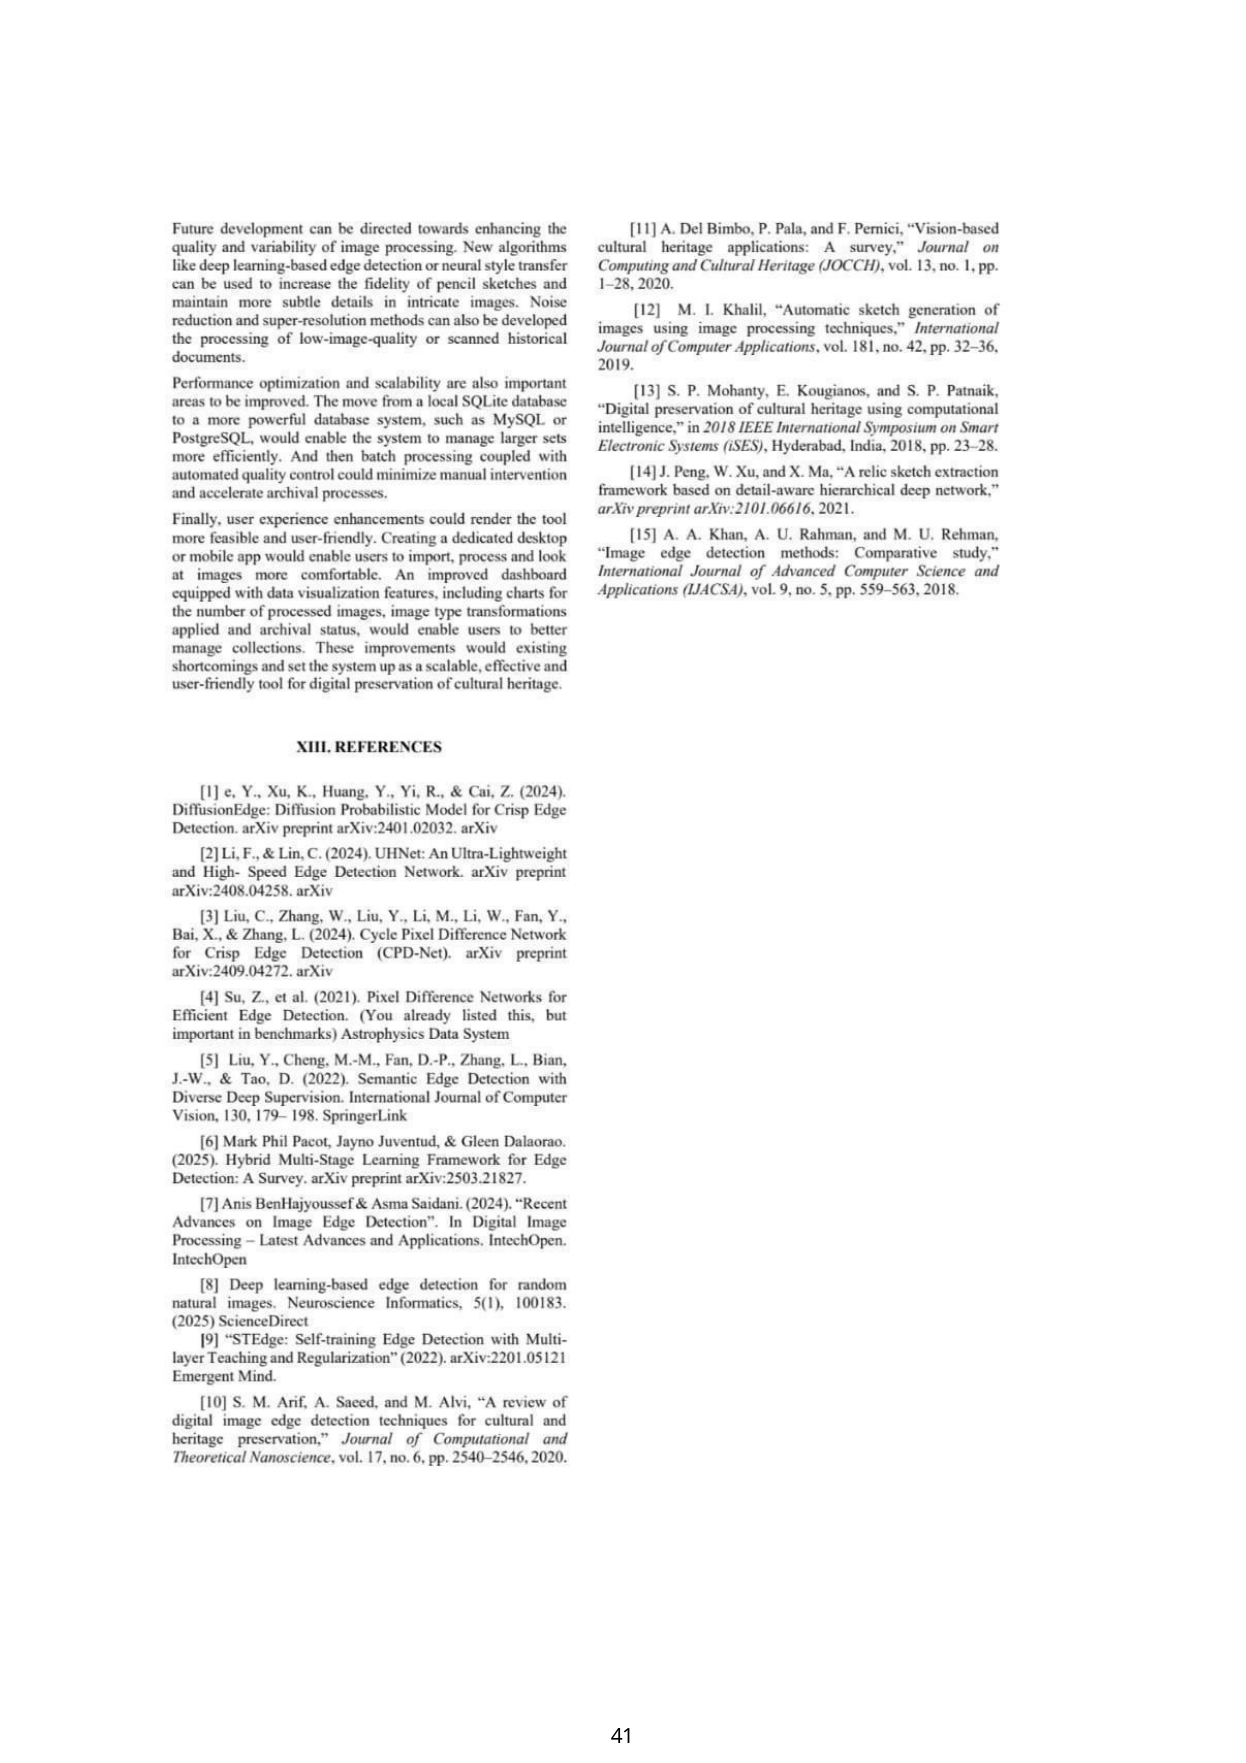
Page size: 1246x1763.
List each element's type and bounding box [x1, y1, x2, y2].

picture [165, 221, 1008, 1467]
